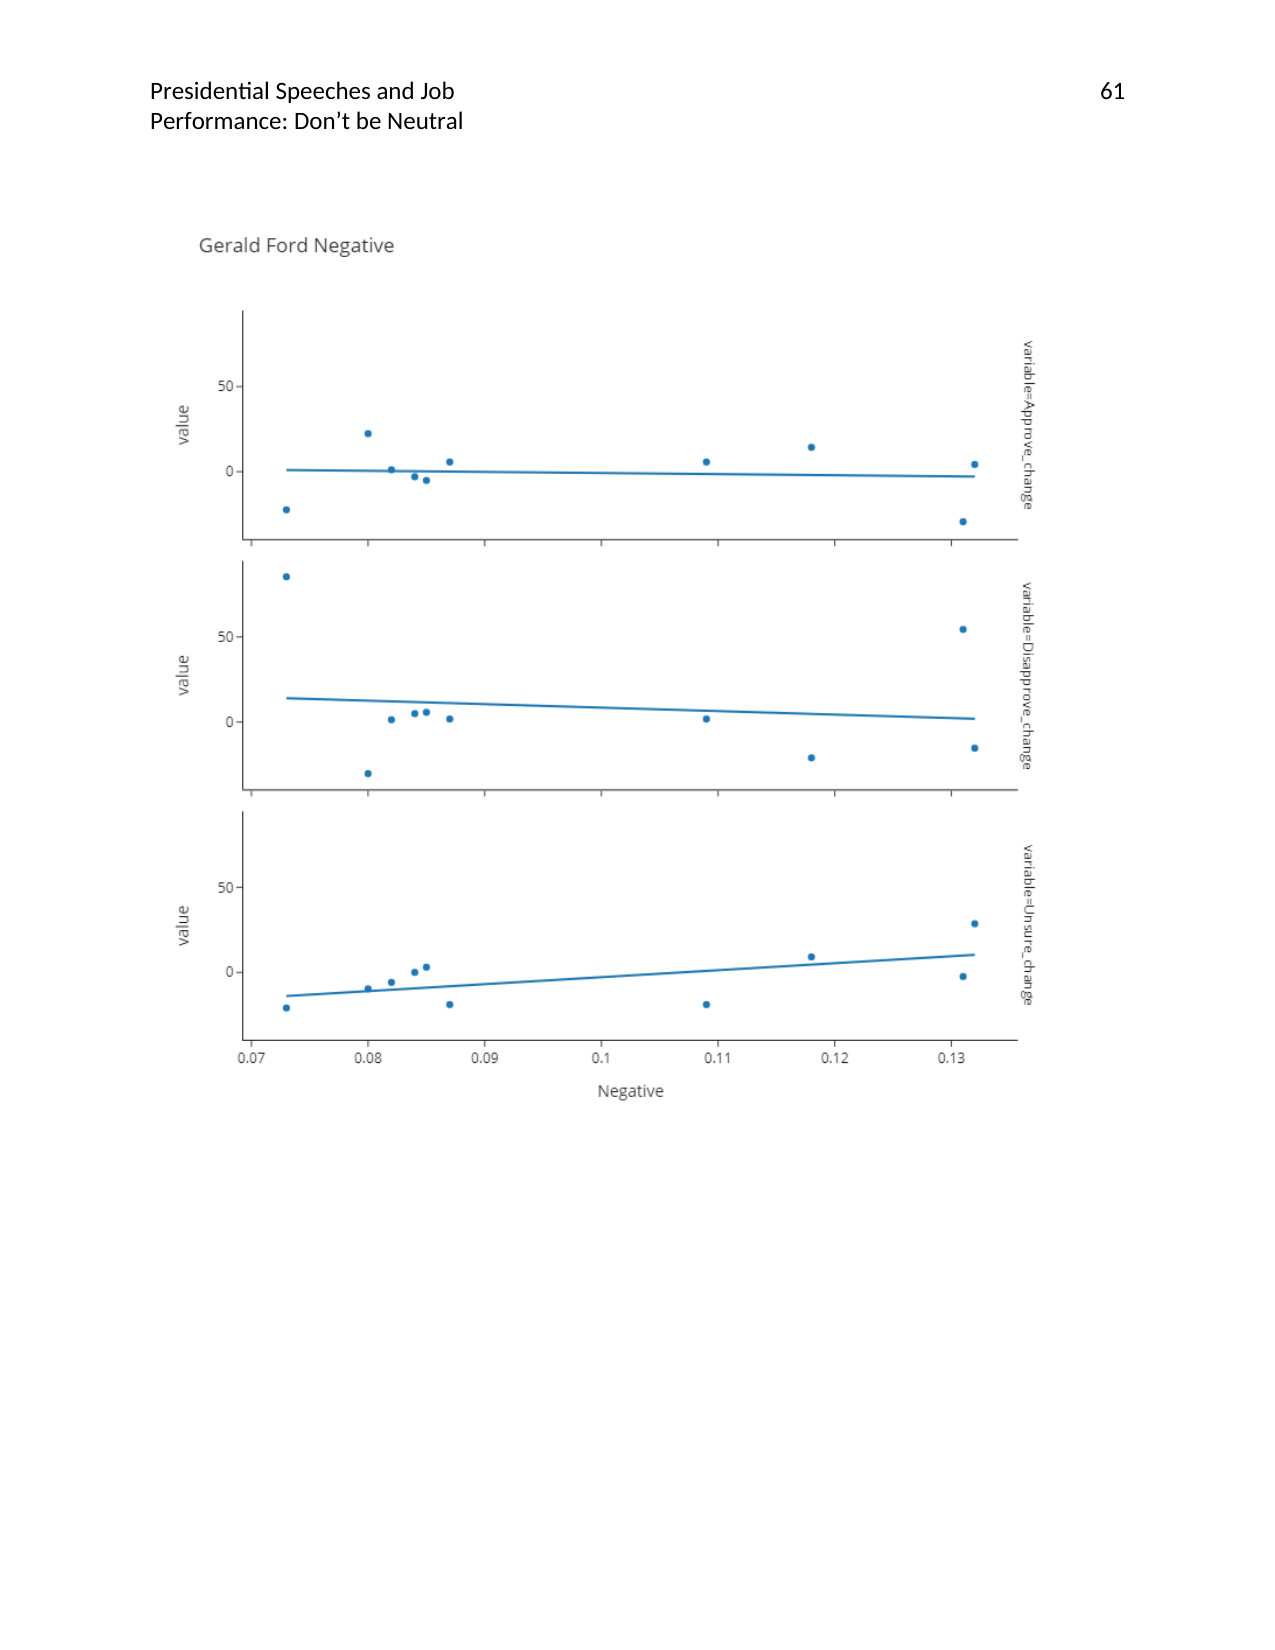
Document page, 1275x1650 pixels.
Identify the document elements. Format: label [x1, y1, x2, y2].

picture [150, 194, 1125, 1132]
